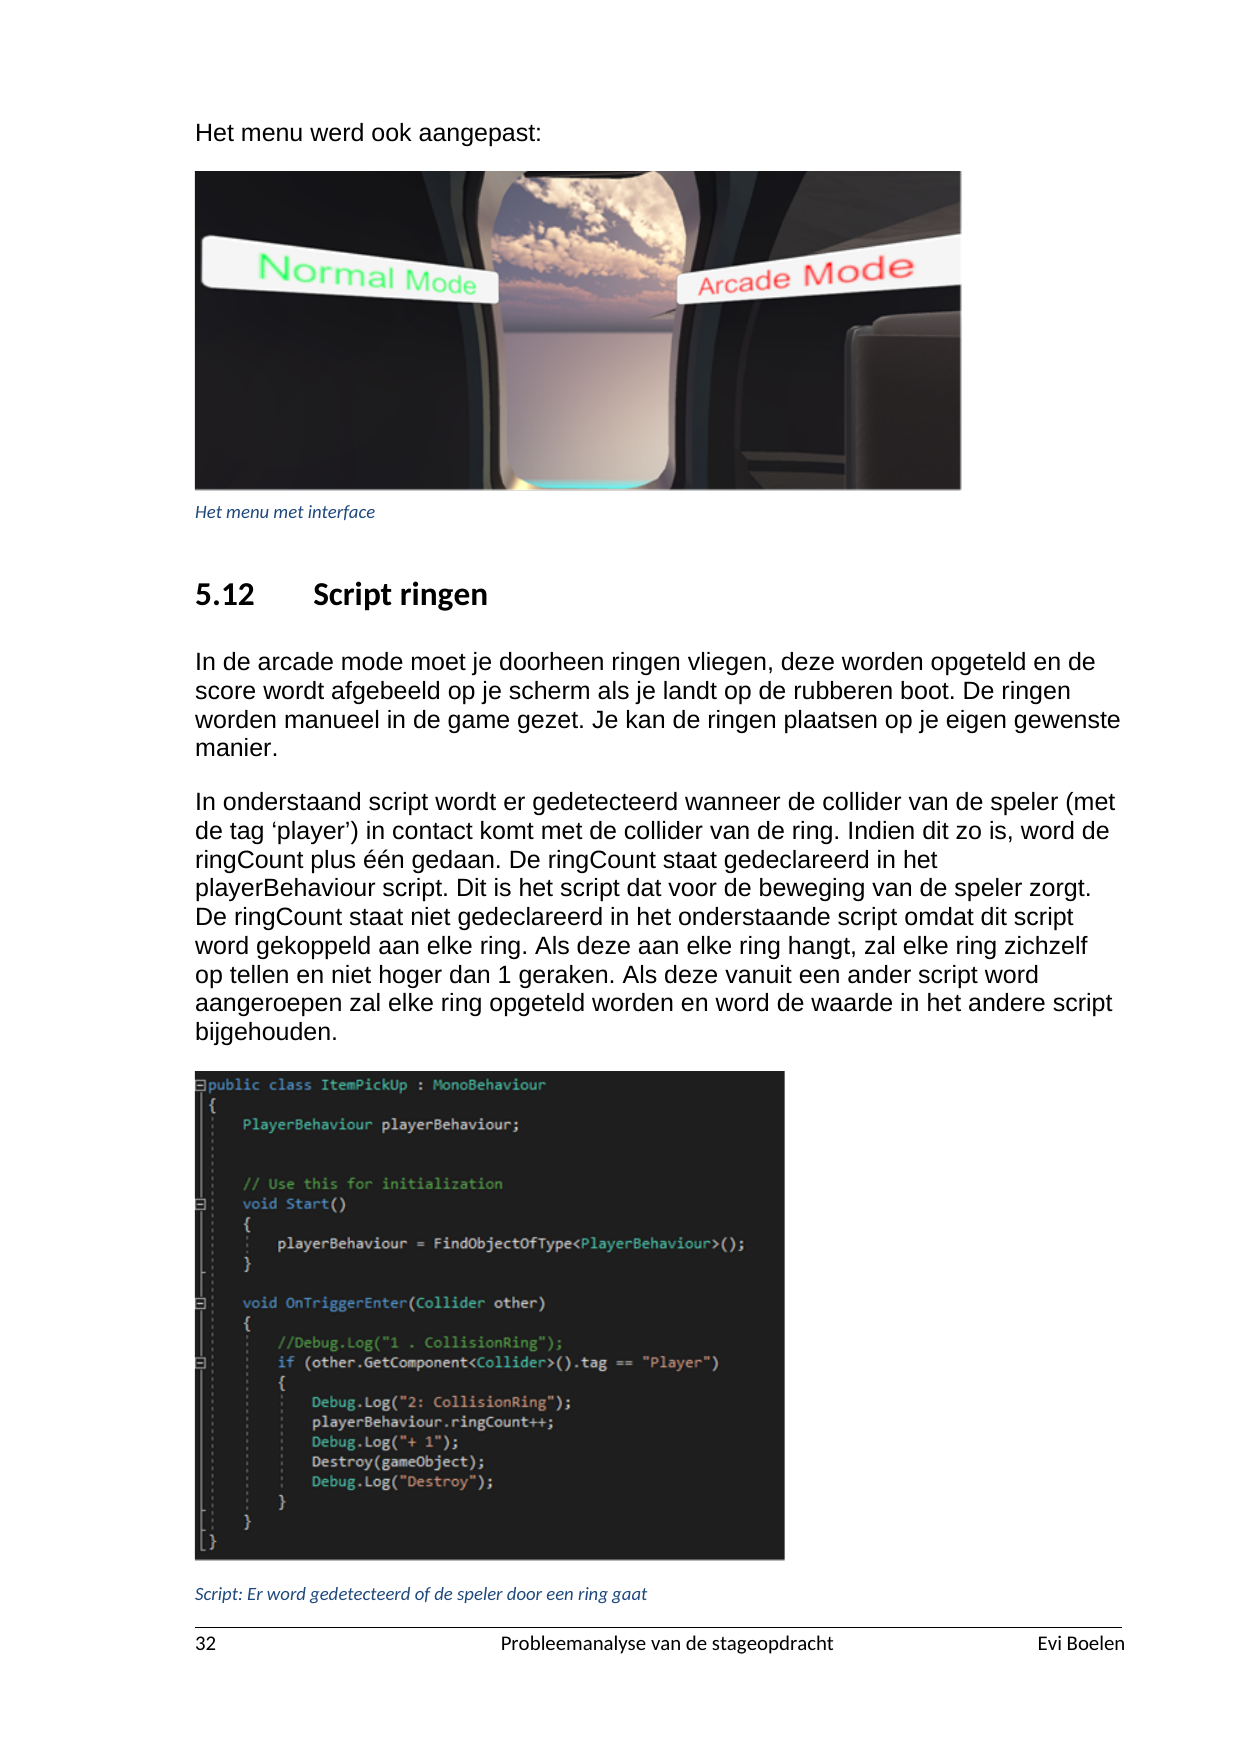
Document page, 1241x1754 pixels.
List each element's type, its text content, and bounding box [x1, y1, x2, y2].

text In de arcade mode moet je doorheen ringen vliegen, deze worden opgeteld en de score wordt afgebeeld op je scherm als je landt op de rubberen boot. De ringen worden manueel in de game gezet. Je kan de ringen plaatsen op je eigen gewenste manier. [195, 647, 1122, 762]
picture [194, 171, 963, 492]
text Het menu werd ook aangepast: [195, 118, 1122, 147]
text In onderstaand script wordt er gedetecteerd wanneer de collider van de speler (met de tag ‘player’) in contact komt met de collider van de ring. Indien dit zo is, word de ringCount plus één gedaan. De ringCount staat gedeclareerd in het playerBehaviour script. Dit is het script dat voor de beweging van de speler zorgt. De ringCount staat niet gedeclareerd in het onderstaande script omdat dit script word gekoppeld aan elke ring. Als deze aan elke ring hangt, zal elke ring zichzelf op tellen en niet hoger dan 1 geraken. Als deze vanuit een ander script word aangeroepen zal elke ring opgeteld worden en word de waarde in het andere script bijgehouden. [195, 787, 1122, 1046]
subtitle Script ringen [195, 573, 1122, 614]
picture [194, 1071, 785, 1562]
text Script: Er word gedetecteerd of de speler door een ring gaat [195, 1582, 1122, 1605]
